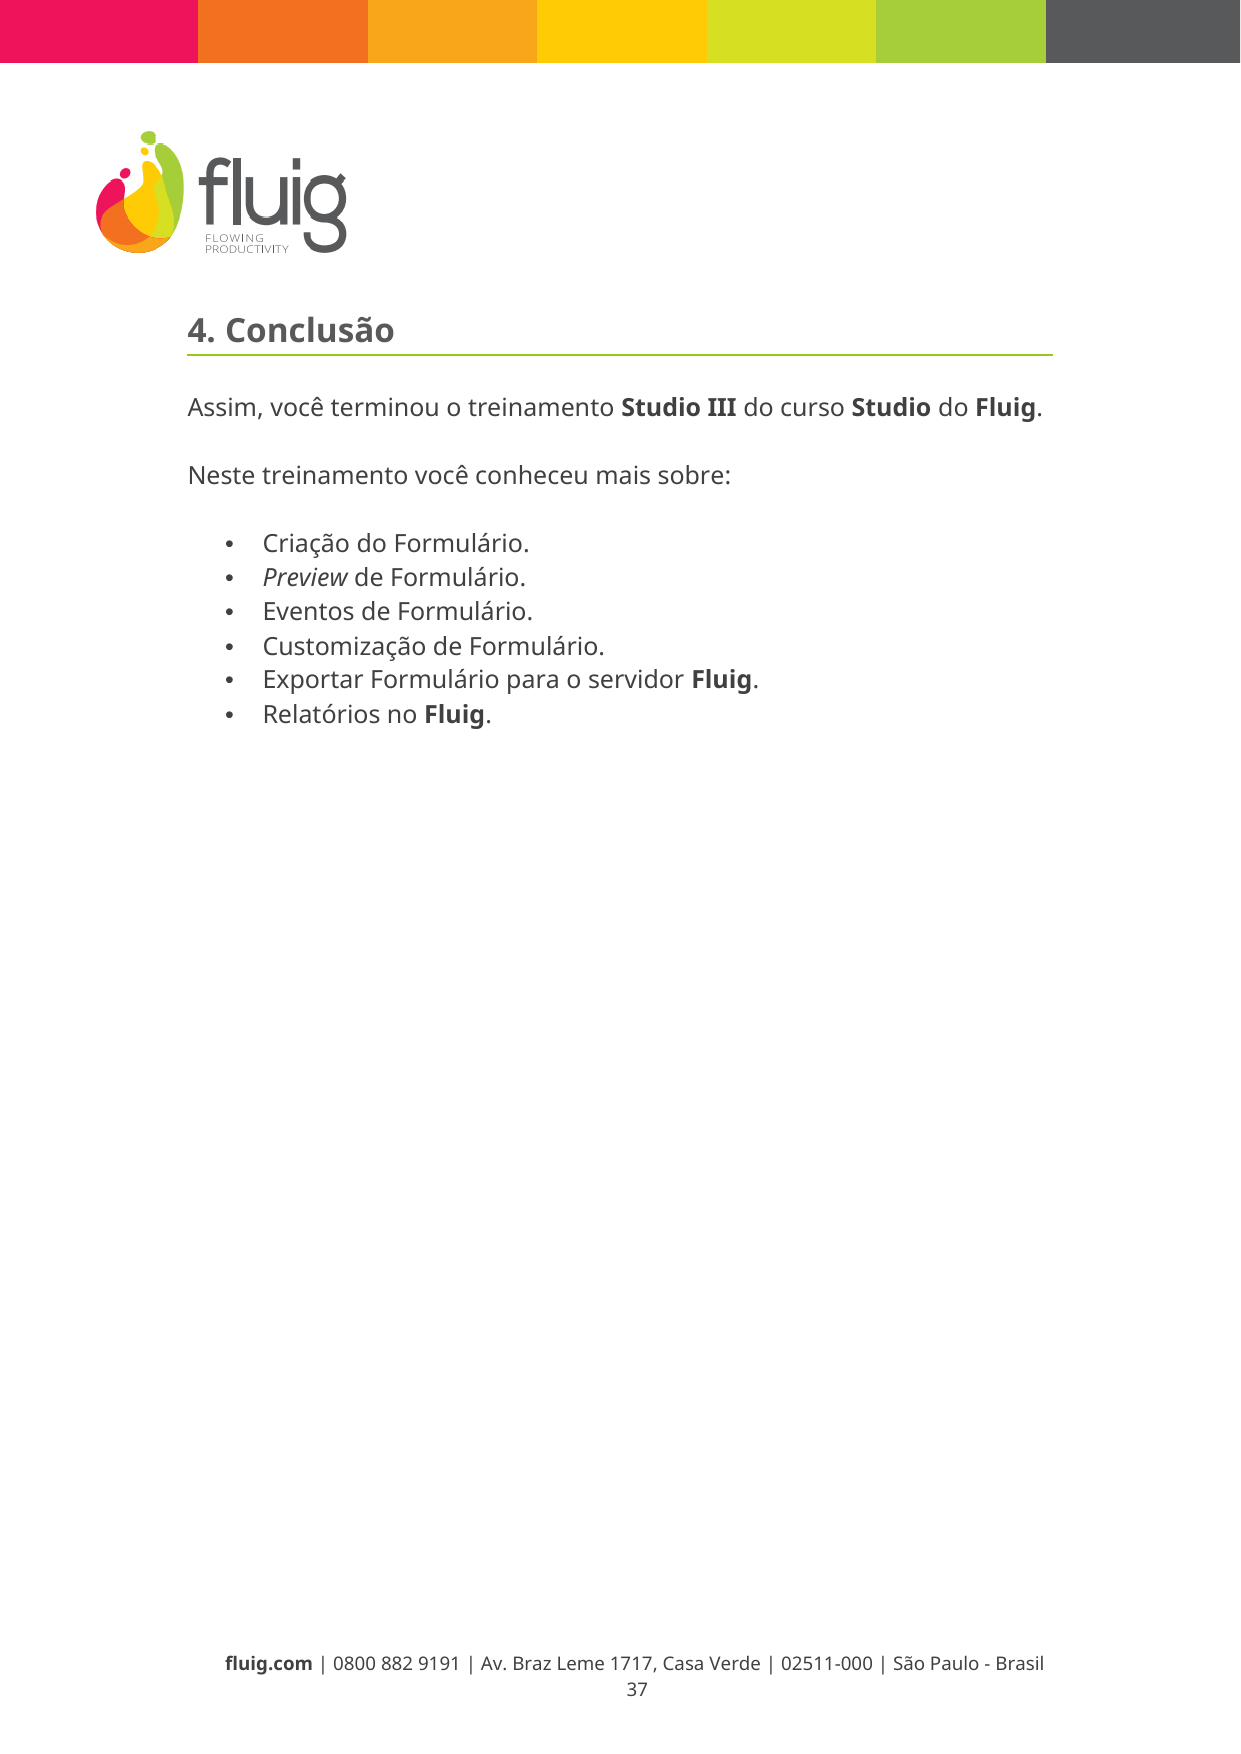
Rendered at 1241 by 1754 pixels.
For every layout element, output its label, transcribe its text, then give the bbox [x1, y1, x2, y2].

list Relatórios no Fluig. [225, 696, 1053, 730]
list Eventos de Formulário. [225, 594, 1053, 628]
list Preview de Formulário. [225, 560, 1053, 594]
list Customização de Formulário. [225, 628, 1053, 662]
subtitle Conclusão [187, 307, 1053, 354]
list Criação do Formulário. [225, 526, 1053, 560]
text Neste treinamento você conheceu mais sobre: [187, 458, 1053, 492]
list Exportar Formulário para o servidor Fluig. [225, 662, 1053, 696]
text Assim, você terminou o treinamento Studio III do curso Studio do Fluig. [187, 390, 1053, 424]
